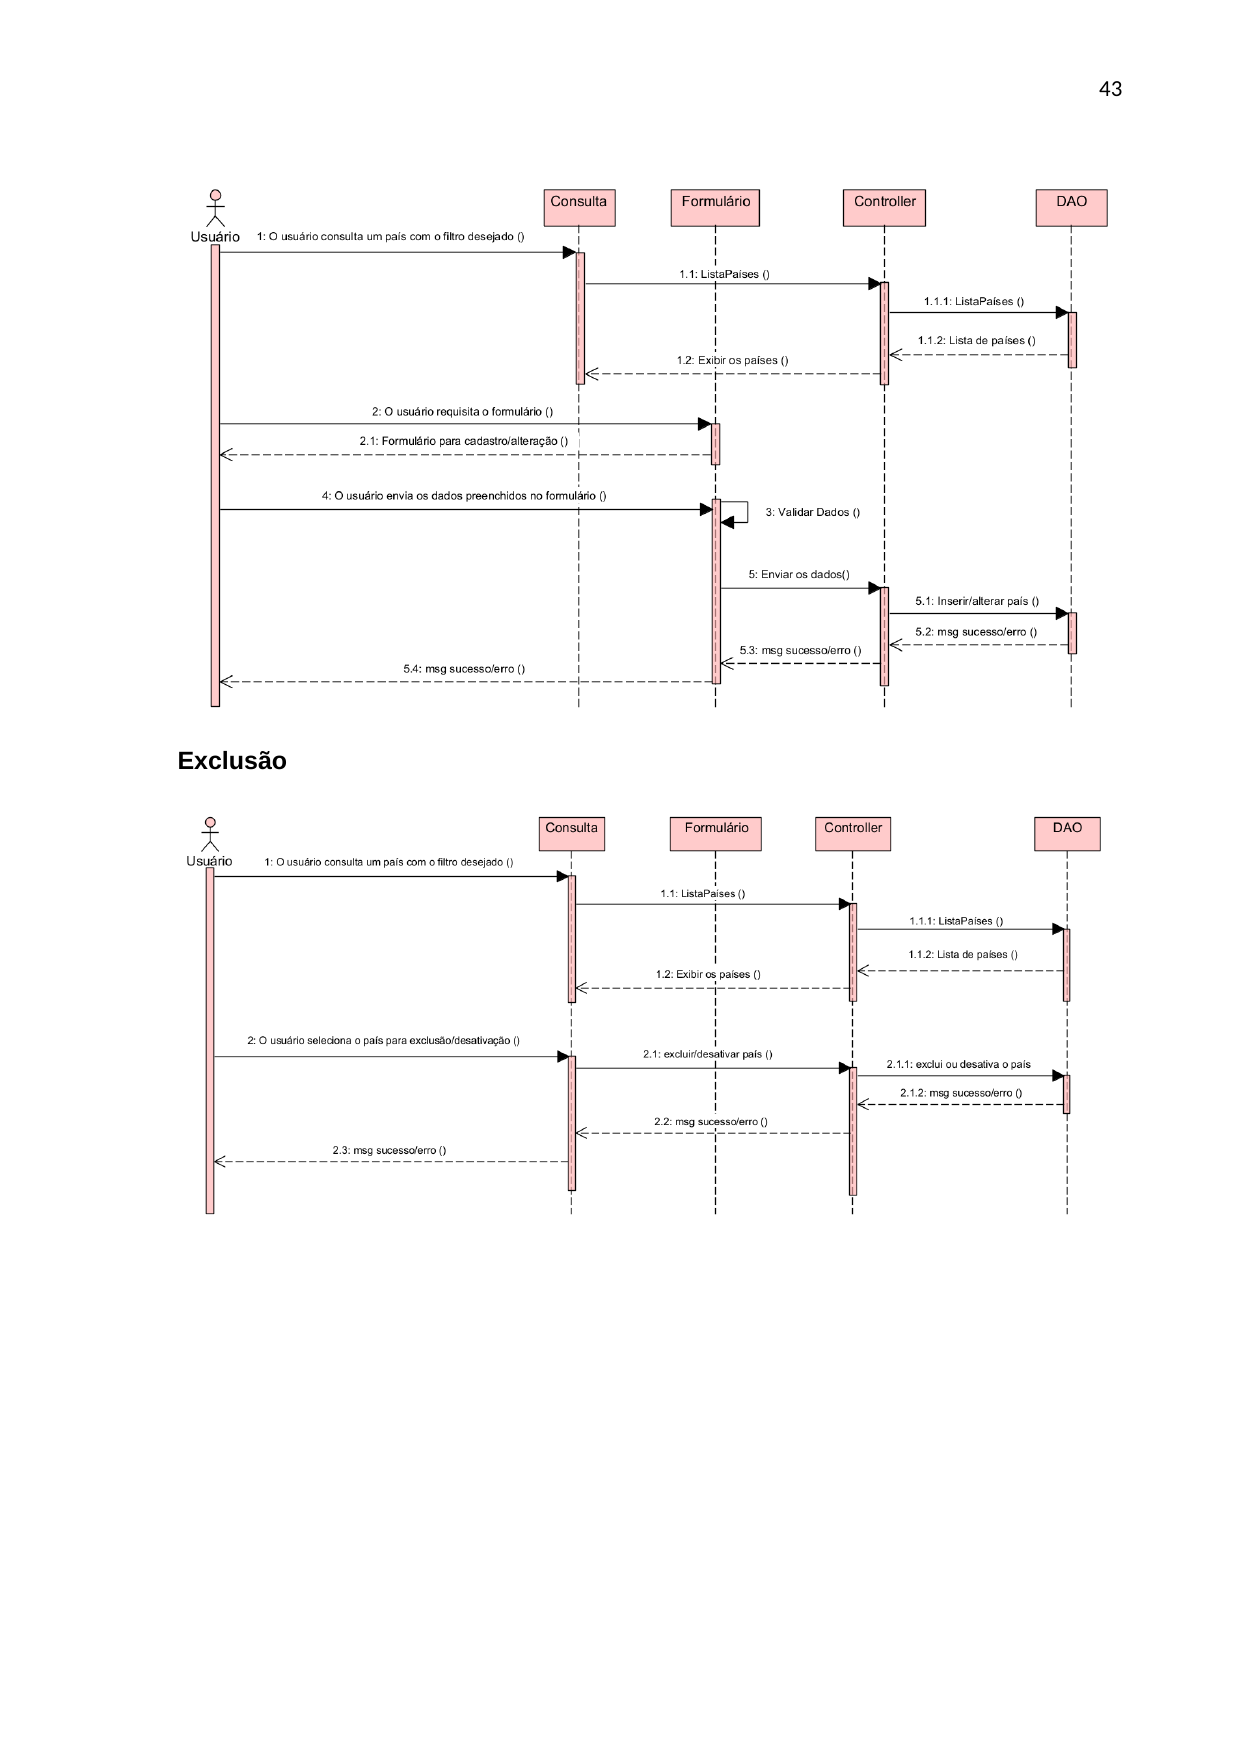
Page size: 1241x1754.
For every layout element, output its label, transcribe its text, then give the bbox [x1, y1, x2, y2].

picture [177, 177, 1123, 716]
picture [177, 805, 1123, 1231]
text Exclusão [177, 746, 1122, 774]
